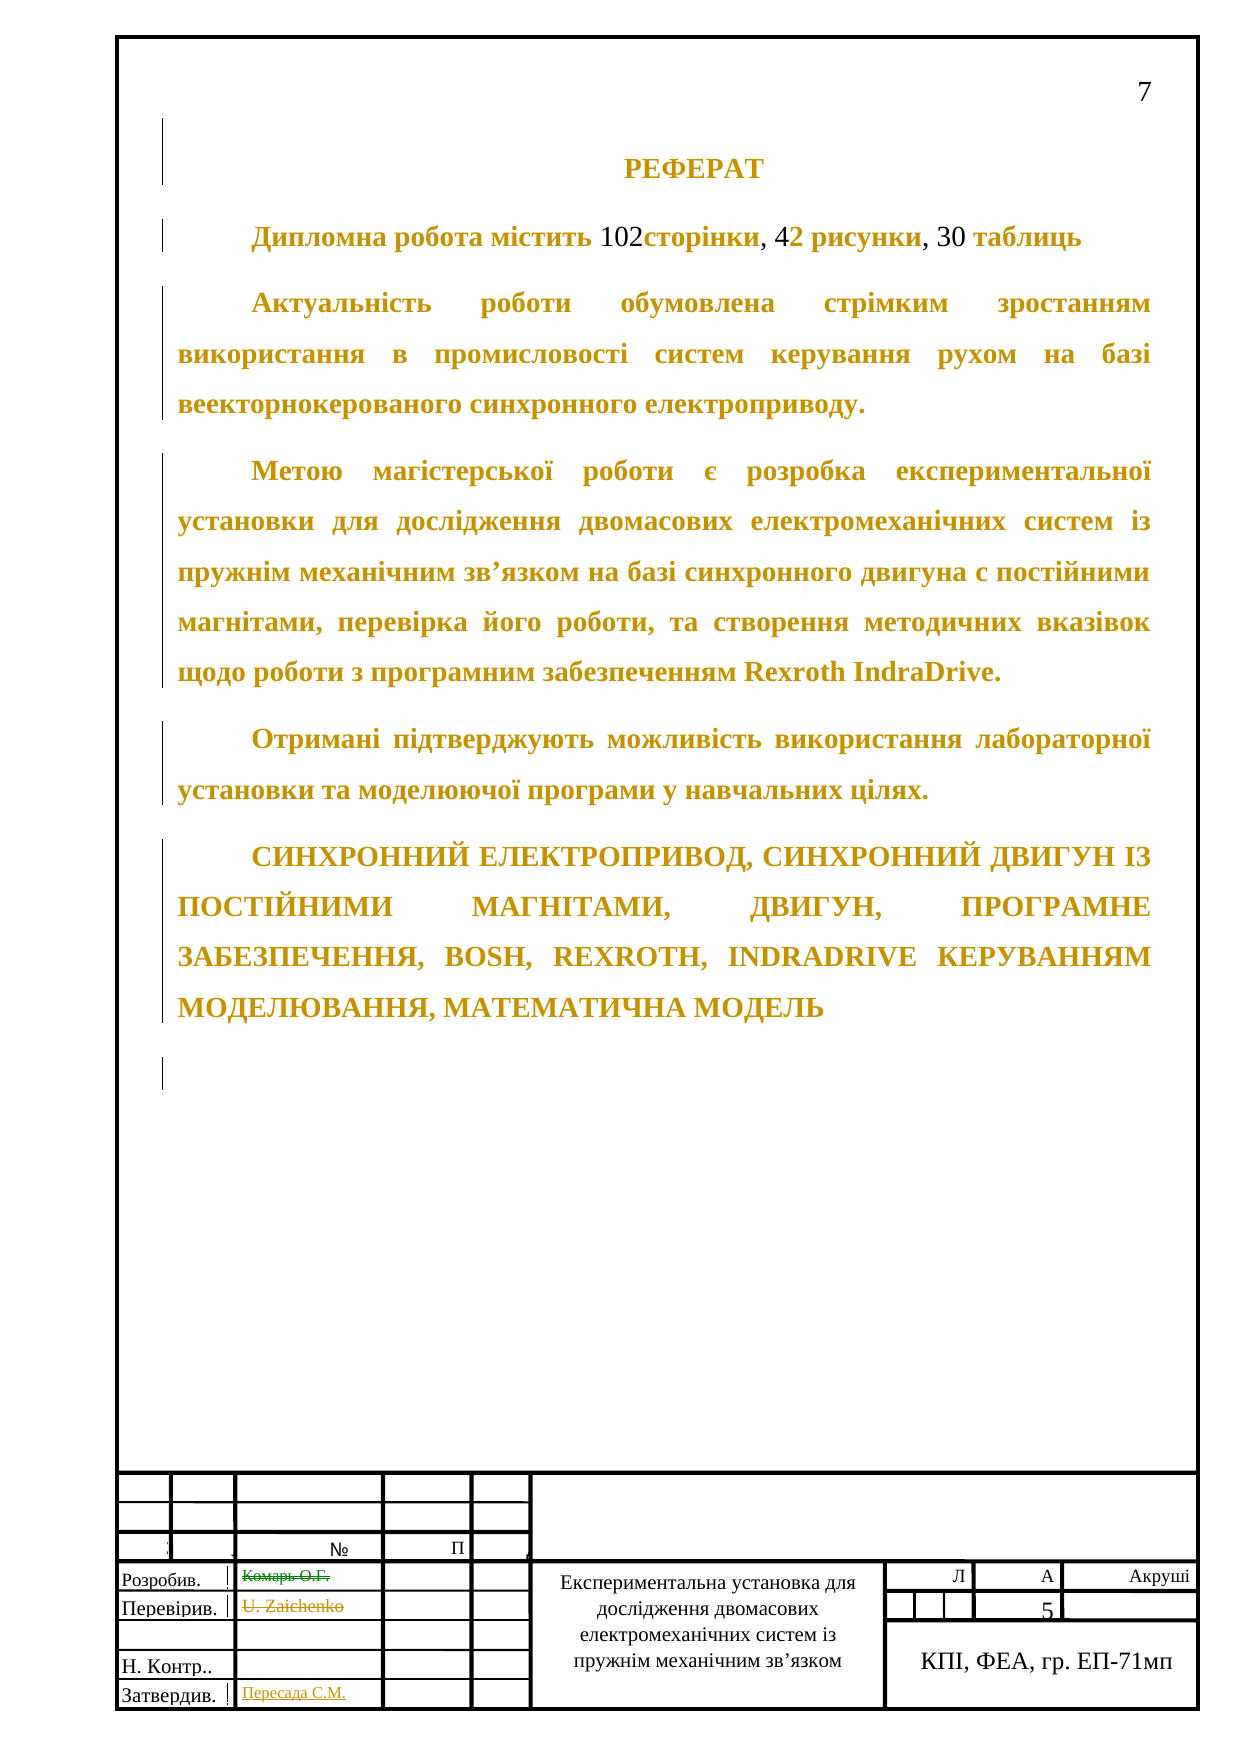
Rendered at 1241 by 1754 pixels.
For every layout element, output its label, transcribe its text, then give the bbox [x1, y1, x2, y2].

text СИНХРОННИЙ ЕЛЕКТРОПРИВОД, СИНХРОННИЙ ДВИГУН ІЗ ПОСТІЙНИМИ МАГНІТАМИ, ДВИГУН, ПРОГРАМНЕ ЗАБЕЗПЕЧЕННЯ, BOSH, REXROTH, INDRADRIVE КЕРУВАННЯМ МОДЕЛЮВАННЯ, МАТЕМАТИЧНА МОДЕЛЬ [177, 839, 1152, 1023]
text Отримані підтверджують можливість використання лабораторної установки та моделюючої програми у навчальних цілях. [177, 721, 1152, 805]
text Метою магістерської роботи є розробка експериментальної установки для дослідження двомасових електромеханічних систем із пружнім механічним зв’язком на базі синхронного двигуна с постійними магнітами, перевірка його роботи, та створення методичних вказівок щодо роботи з програмним забезпеченням Rexroth IndraDrive. [177, 453, 1152, 688]
text Дипломна робота містить 102сторінки, 42 рисунки, 30 таблиць [177, 219, 1152, 252]
text РЕФЕРАТ [177, 152, 1152, 185]
text Актуальність роботи обумовлена стрімким зростанням використання в промисловості систем керування рухом на базі веекторнокерованого синхронного електроприводу. [177, 286, 1152, 420]
